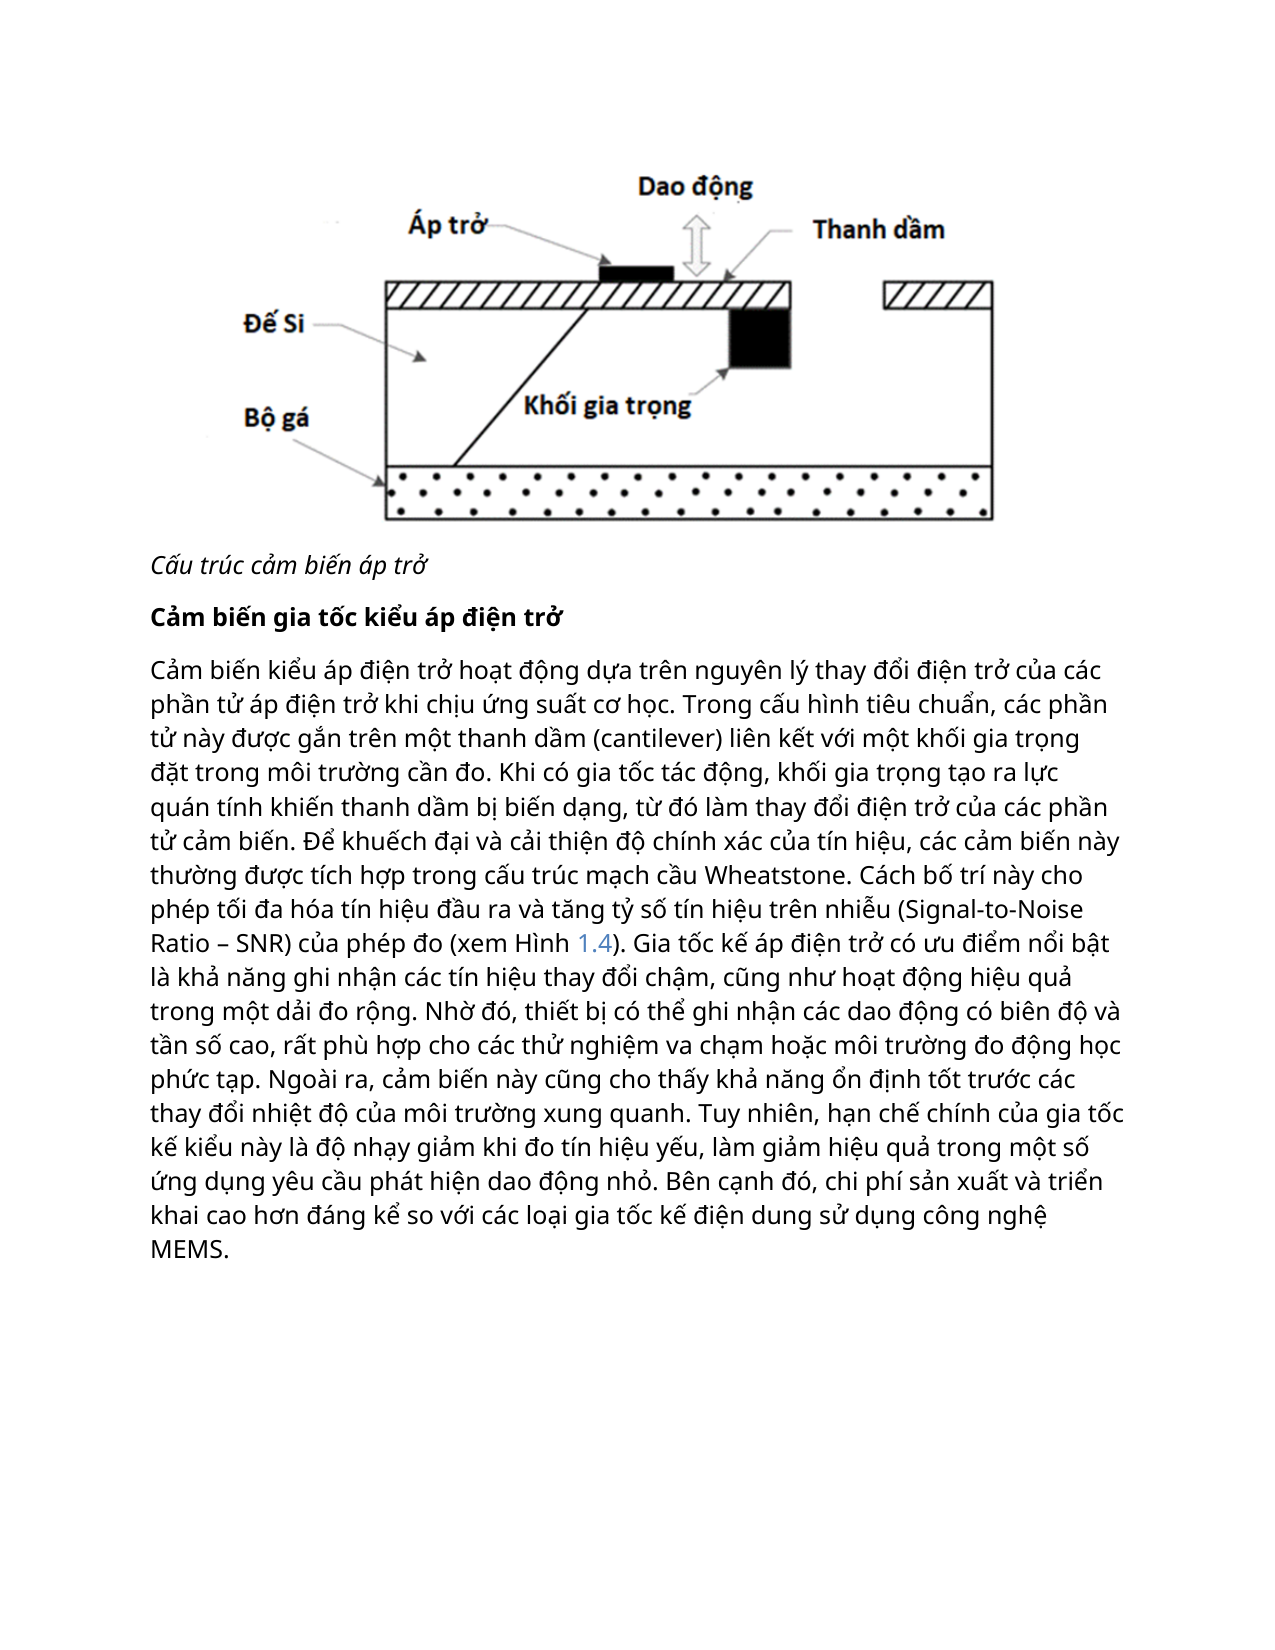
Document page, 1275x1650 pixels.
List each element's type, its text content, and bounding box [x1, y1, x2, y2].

picture [168, 150, 1044, 527]
text Cảm biến gia tốc kiểu áp điện trở [150, 600, 1125, 634]
text Cấu trúc cảm biến áp trở [150, 547, 1125, 581]
text Cảm biến kiểu áp điện trở hoạt động dựa trên nguyên lý thay đổi điện trở của các phần tử áp điện trở khi chịu ứng suất cơ học. Trong cấu hình tiêu chuẩn, các phần tử này được gắn trên một thanh dầm (cantilever) liên kết với một khối gia trọng đặt trong môi trường cần đo. Khi có gia tốc tác động, khối gia trọng tạo ra lực quán tính khiến thanh dầm bị biến dạng, từ đó làm thay đổi điện trở của các phần tử cảm biến. Để khuếch đại và cải thiện độ chính xác của tín hiệu, các cảm biến này thường được tích hợp trong cấu trúc mạch cầu Wheatstone. Cách bố trí này cho phép tối đa hóa tín hiệu đầu ra và tăng tỷ số tín hiệu trên nhiễu (Signal-to-Noise Ratio – SNR) của phép đo (xem Hình 1.4). Gia tốc kế áp điện trở có ưu điểm nổi bật là khả năng ghi nhận các tín hiệu thay đổi chậm, cũng như hoạt động hiệu quả trong một dải đo rộng. Nhờ đó, thiết bị có thể ghi nhận các dao động có biên độ và tần số cao, rất phù hợp cho các thử nghiệm va chạm hoặc môi trường đo động học phức tạp. Ngoài ra, cảm biến này cũng cho thấy khả năng ổn định tốt trước các thay đổi nhiệt độ của môi trường xung quanh. Tuy nhiên, hạn chế chính của gia tốc kế kiểu này là độ nhạy giảm khi đo tín hiệu yếu, làm giảm hiệu quả trong một số ứng dụng yêu cầu phát hiện dao động nhỏ. Bên cạnh đó, chi phí sản xuất và triển khai cao hơn đáng kể so với các loại gia tốc kế điện dung sử dụng công nghệ MEMS. [150, 653, 1125, 1266]
